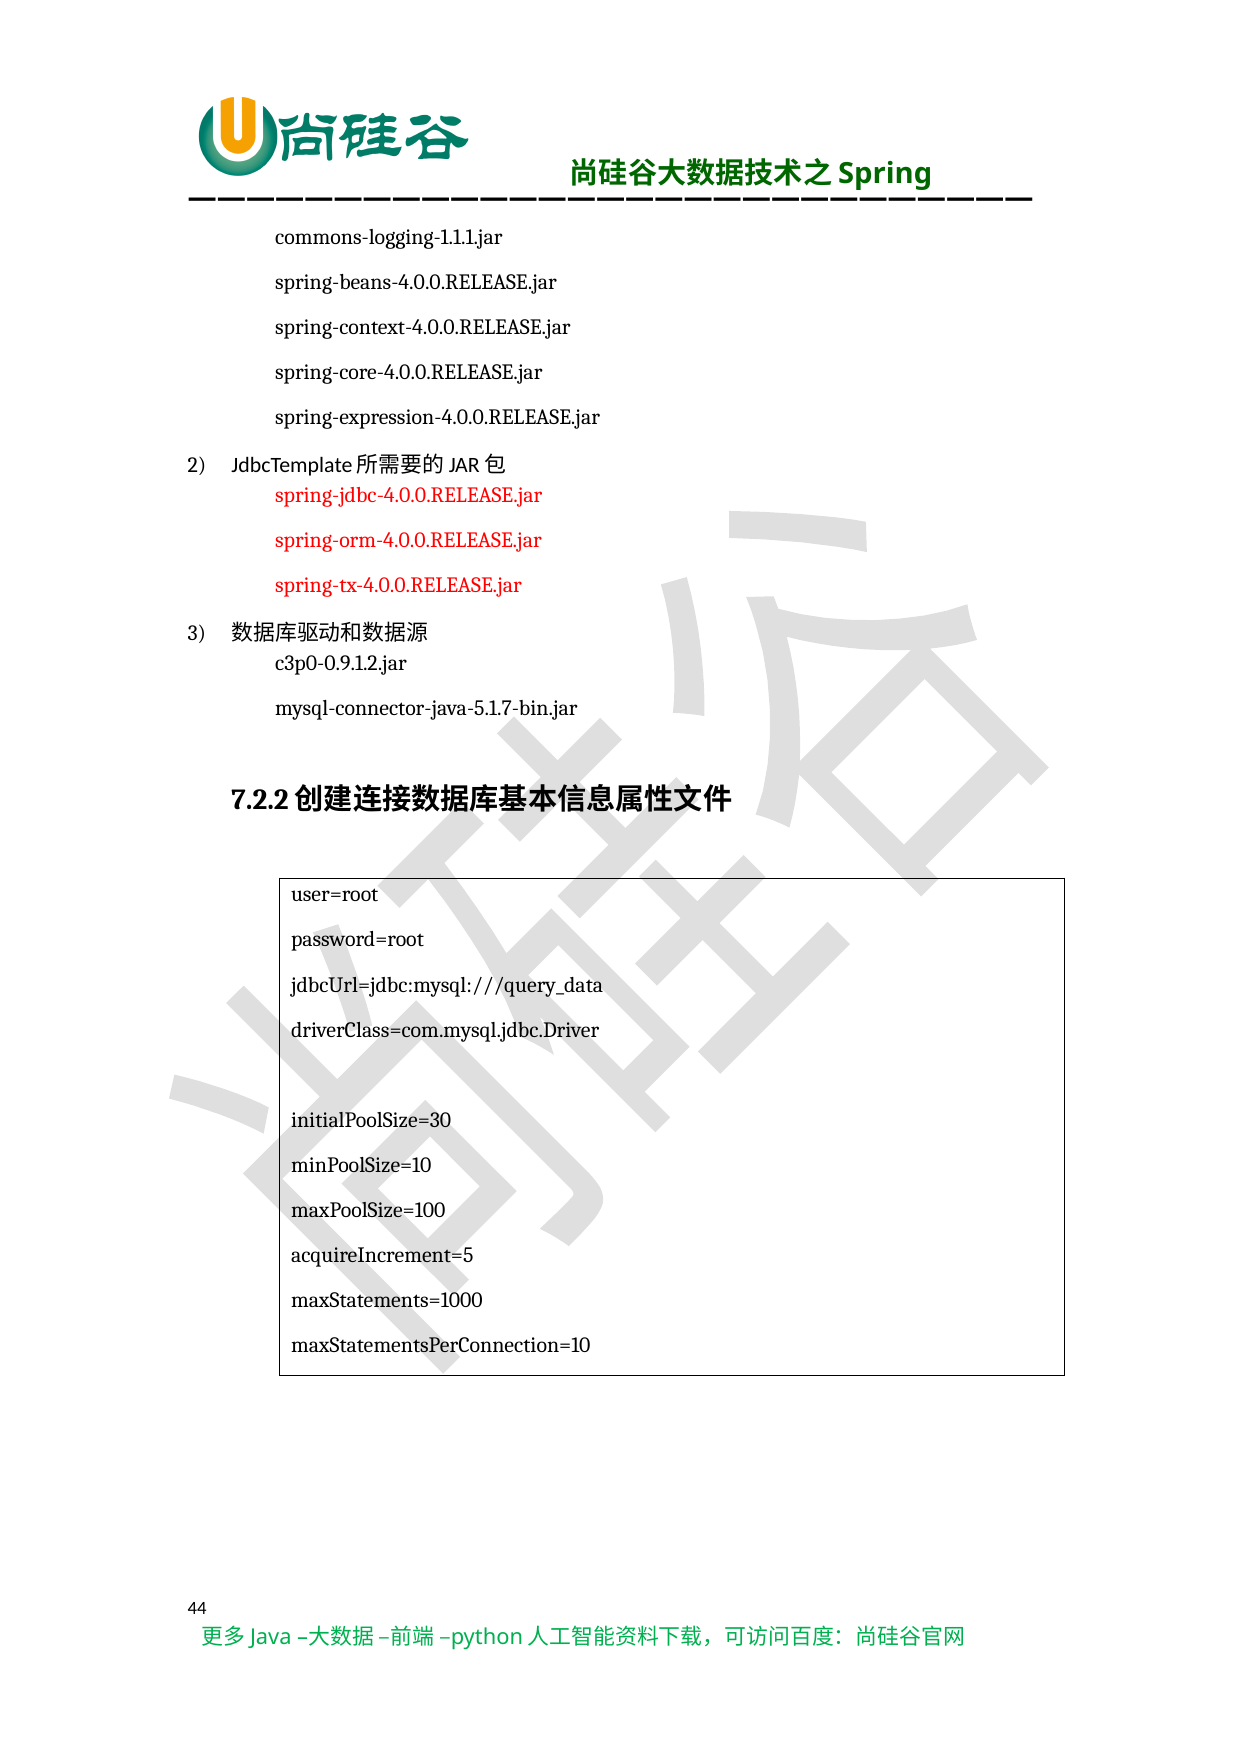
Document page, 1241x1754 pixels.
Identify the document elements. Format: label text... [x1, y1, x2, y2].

list 数据库驱动和数据源 [187, 614, 1053, 647]
text spring-tx-4.0.0.RELEASE.jar [231, 569, 1053, 602]
text commons-logging-1.1.1.jar [231, 221, 1053, 253]
text spring-orm-4.0.0.RELEASE.jar [231, 524, 1053, 557]
subtitle 7.2.2创建连接数据库基本信息属性文件 [187, 764, 1053, 829]
text spring-beans-4.0.0.RELEASE.jar [187, 266, 1053, 299]
table_header user=root password=root jdbcUrl=jdbc:mysql:///query_data driverClass=com.mysql.jdbc.Driver initialPoolSize=30 minPoolSize=10 maxPoolSize=100 acquireIncrement=5 maxStatements=1000 maxStatementsPerConnection=10 [280, 879, 1064, 1374]
text spring-context-4.0.0.RELEASE.jar [231, 311, 1053, 344]
text spring-core-4.0.0.RELEASE.jar [231, 356, 1053, 389]
text spring-expression-4.0.0.RELEASE.jar [231, 401, 1053, 434]
text spring-jdbc-4.0.0.RELEASE.jar [187, 479, 1053, 512]
picture [187, 88, 476, 184]
list JdbcTemplate所需要的JAR包 [187, 447, 1053, 479]
text mysql-connector-java-5.1.7-bin.jar [187, 692, 1053, 724]
text c3p0-0.9.1.2.jar [187, 647, 1053, 679]
